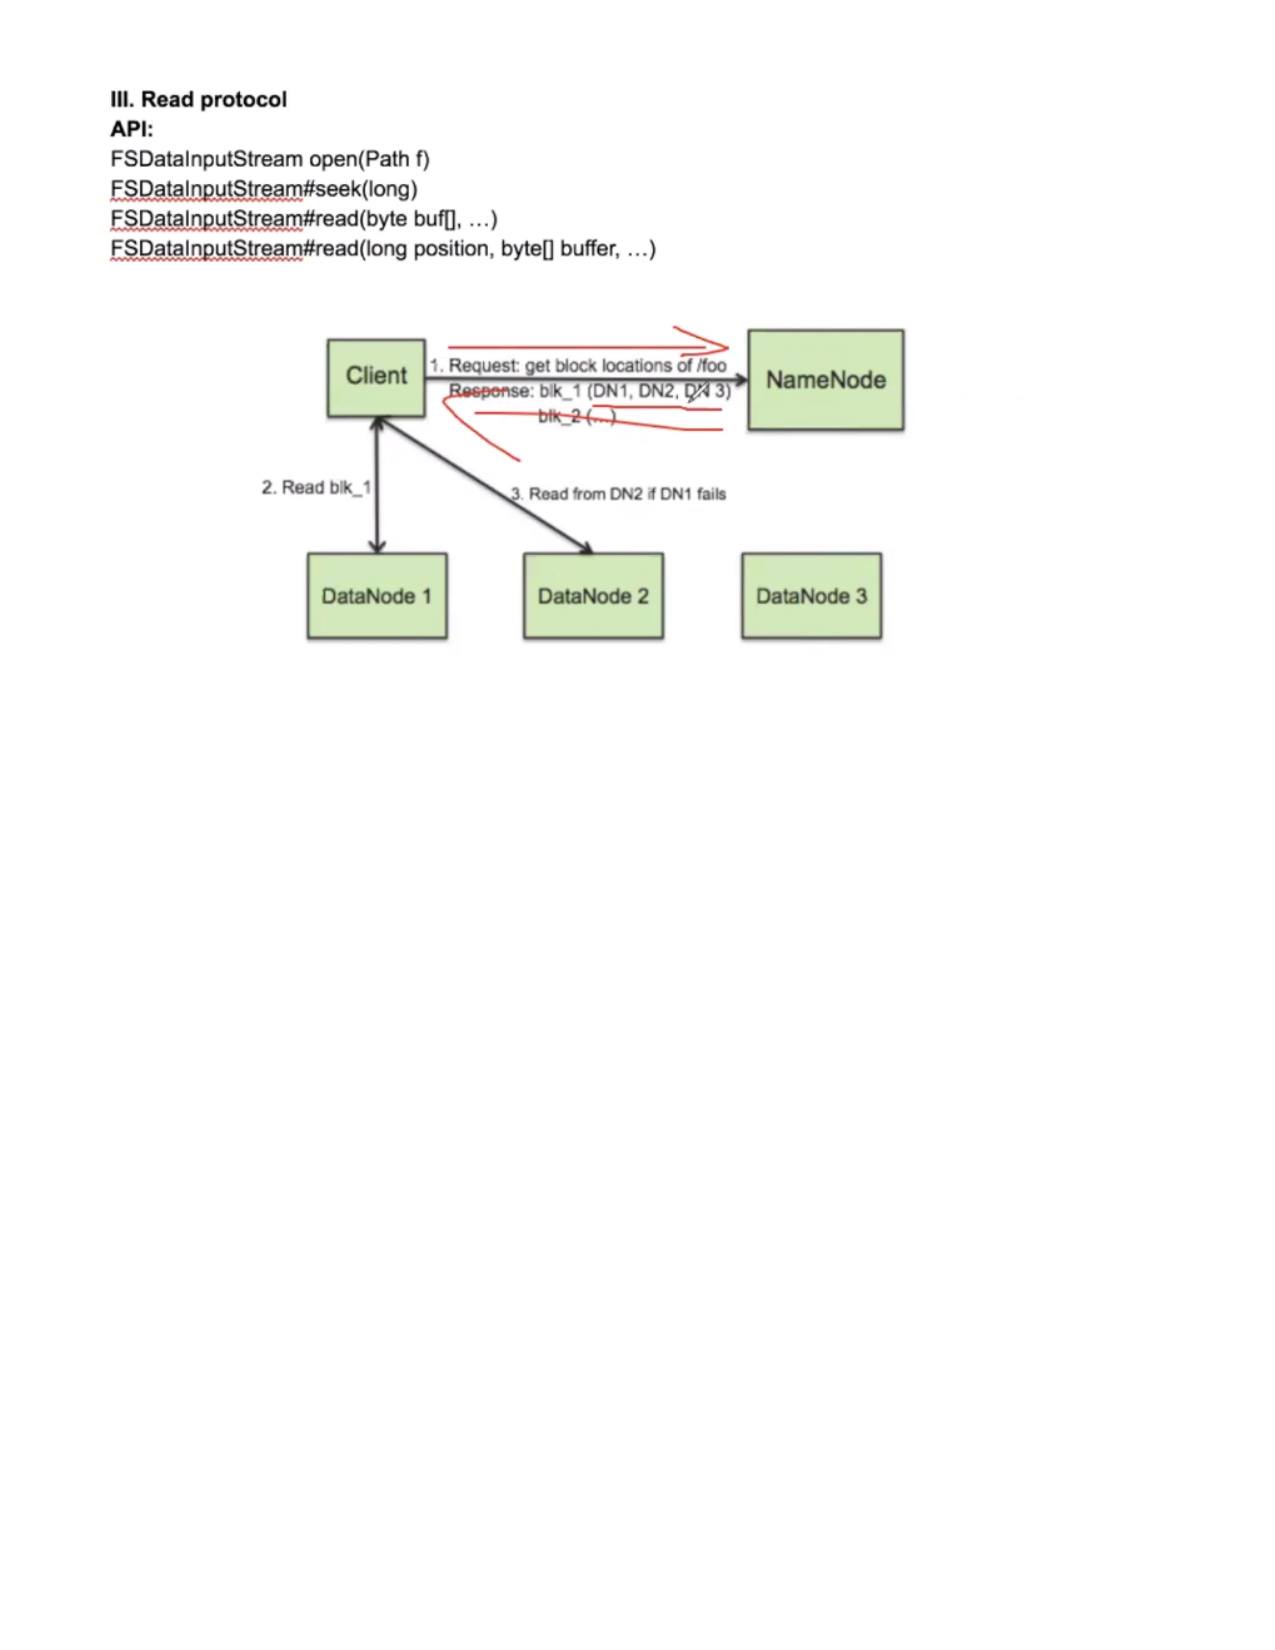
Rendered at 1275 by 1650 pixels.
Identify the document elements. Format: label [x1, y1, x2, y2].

picture [75, 75, 1050, 674]
